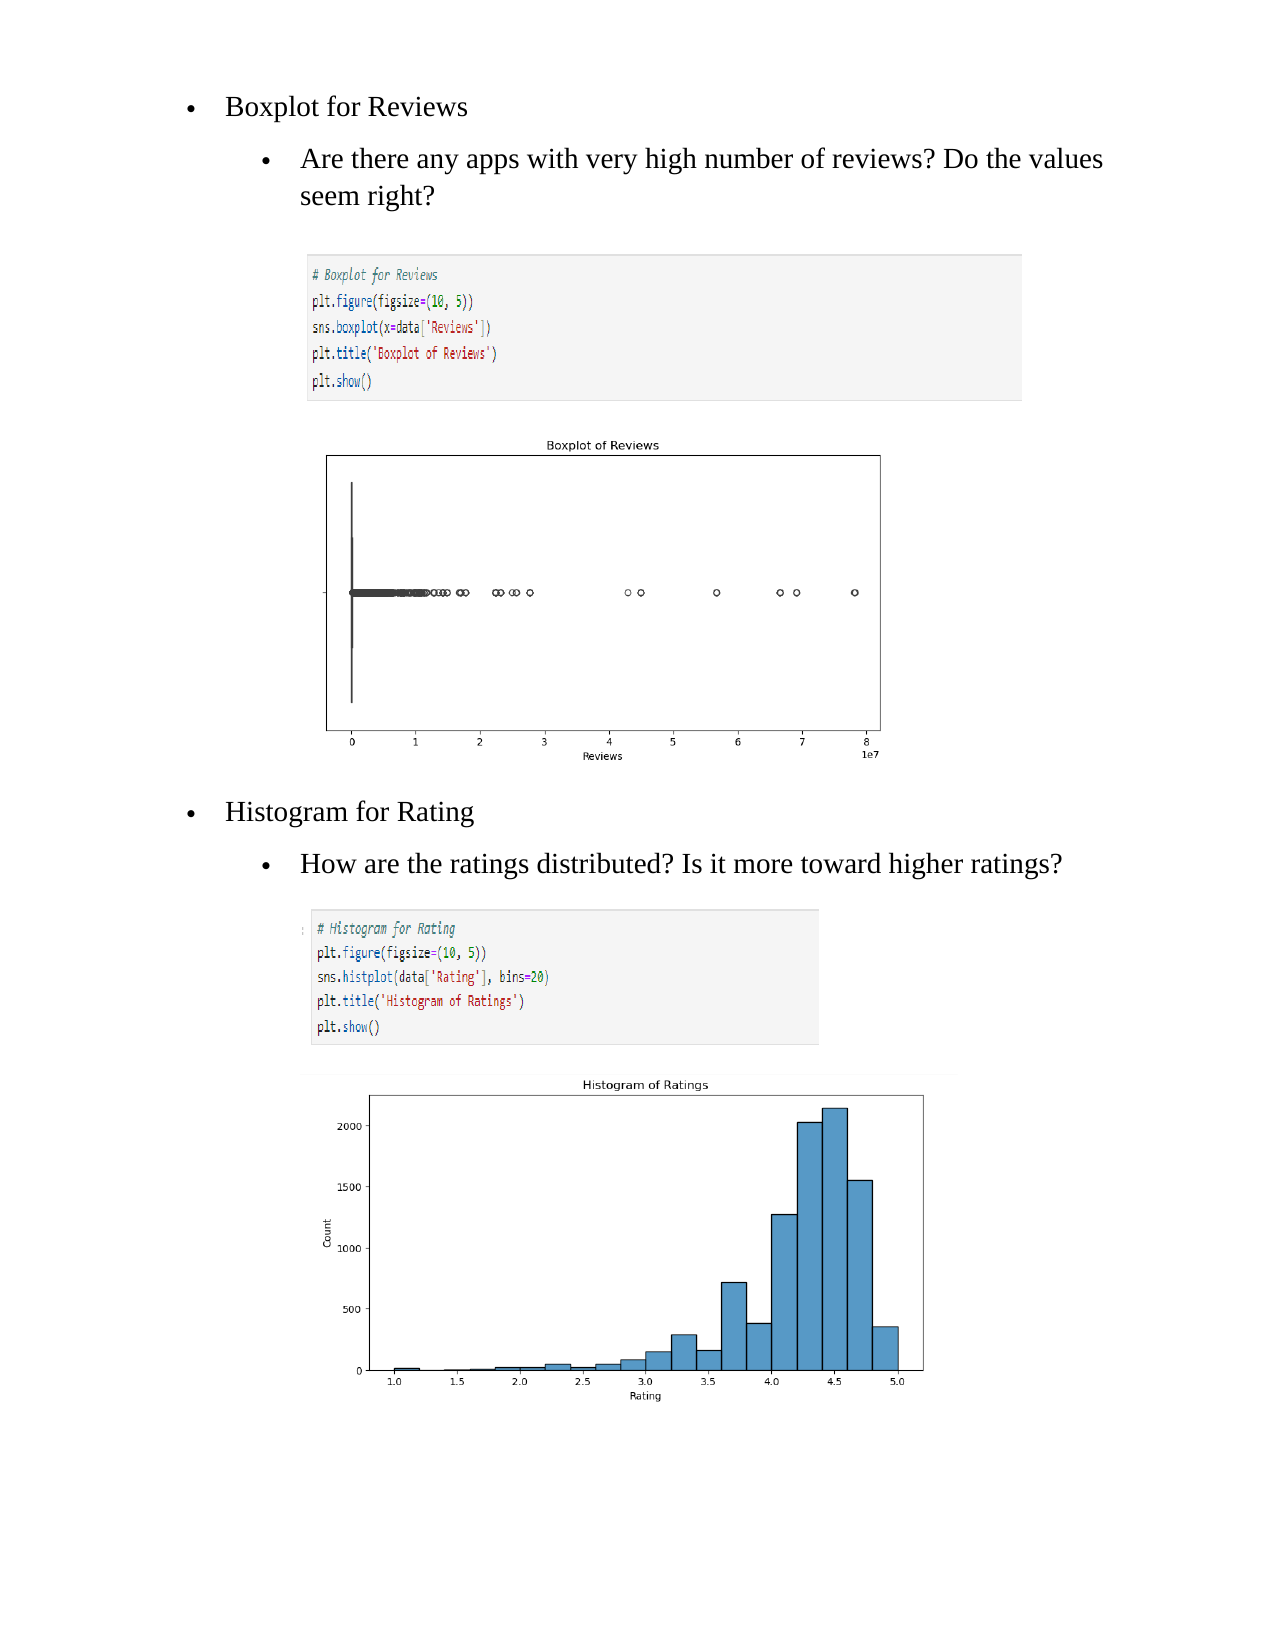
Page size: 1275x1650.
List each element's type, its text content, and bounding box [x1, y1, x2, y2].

picture [300, 1074, 958, 1408]
list Boxplot for Reviews [187, 89, 1125, 122]
picture [300, 430, 913, 775]
picture [300, 230, 1022, 412]
list Are there any apps with very high number of reviews? Do the values seem right? [262, 141, 1125, 211]
picture [300, 899, 819, 1056]
list How are the ratings distributed? Is it more toward higher ratings? [262, 847, 1125, 880]
list Histogram for Rating [187, 794, 1125, 827]
